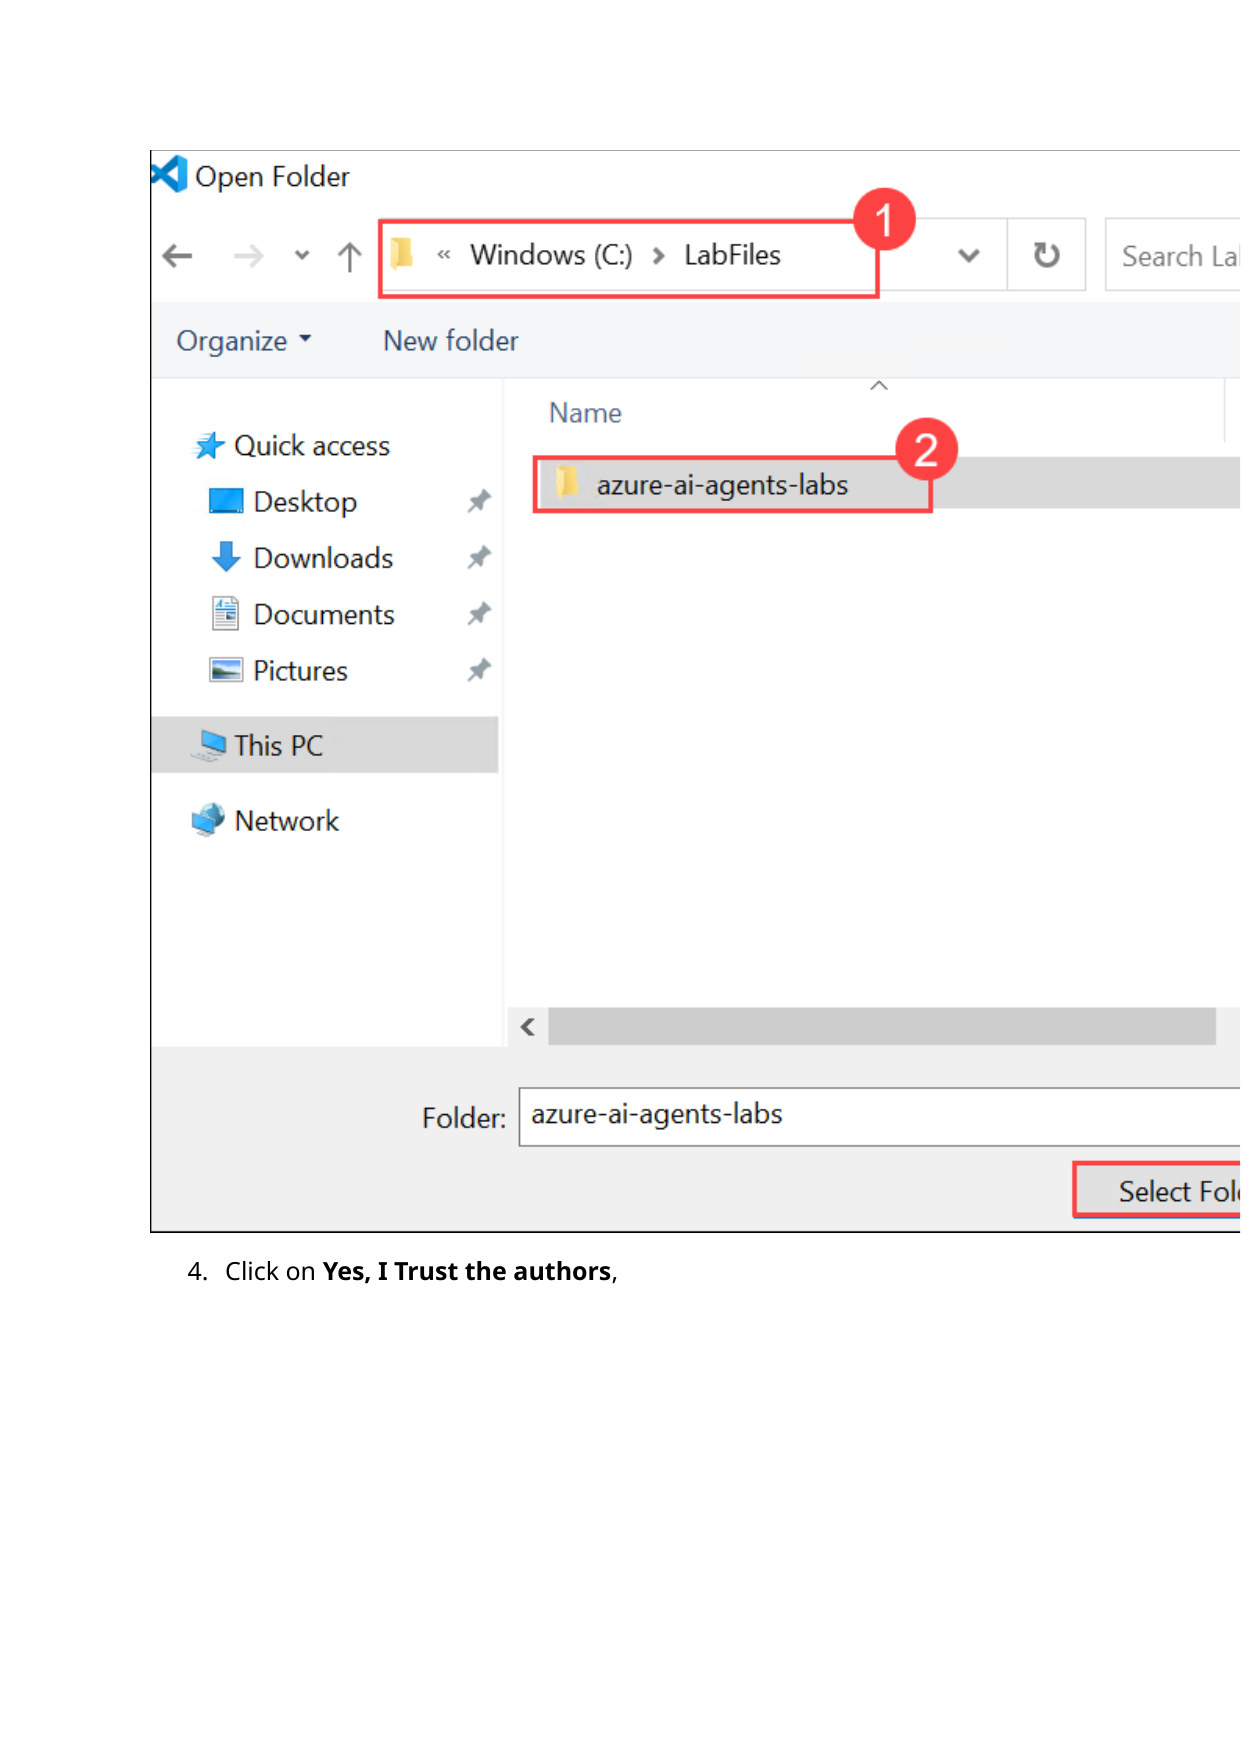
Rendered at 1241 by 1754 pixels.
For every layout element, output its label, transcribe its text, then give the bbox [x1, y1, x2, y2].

picture [150, 150, 1241, 1233]
list Click on Yes, I Trust the authors, [187, 1254, 1090, 1288]
